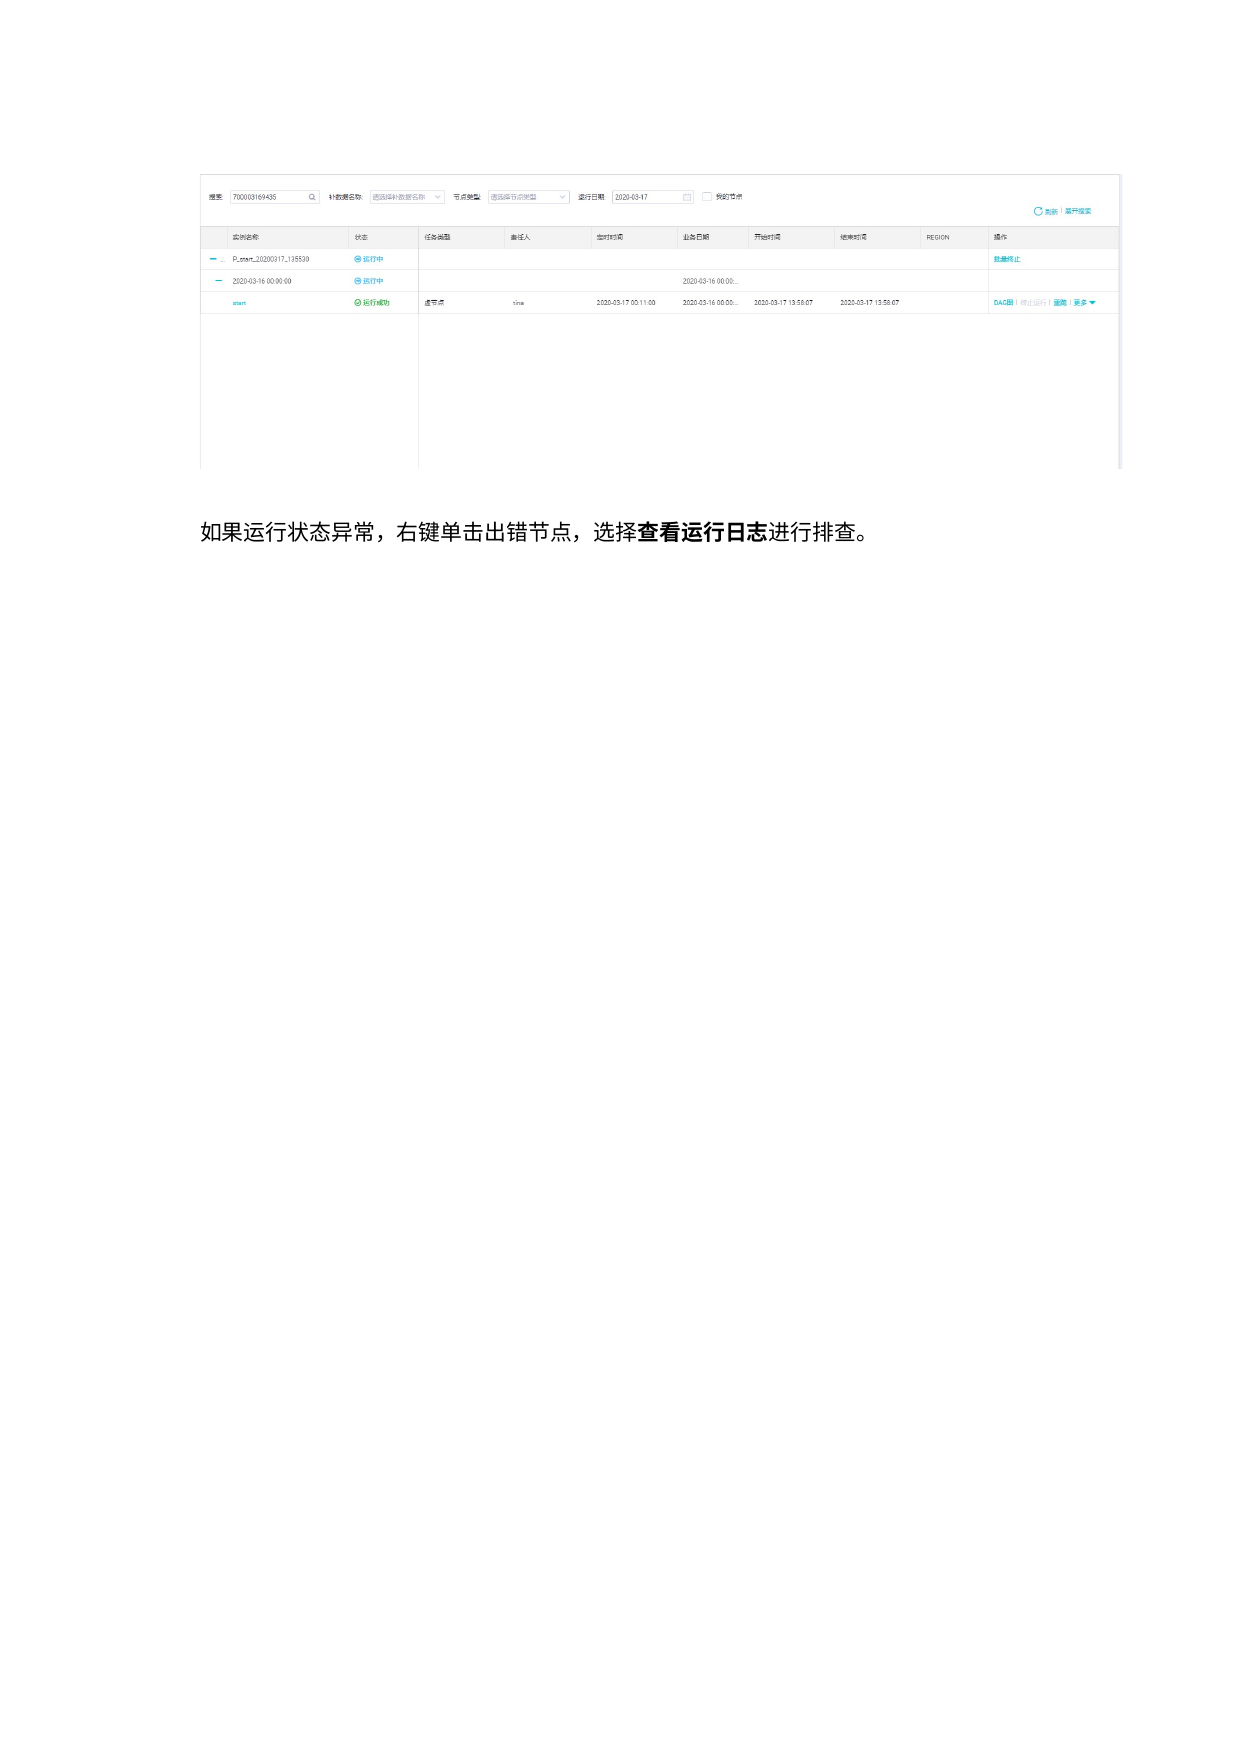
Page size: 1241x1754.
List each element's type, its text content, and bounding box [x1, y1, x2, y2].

text 如果运行状态异常，右键单击出错节点，选择查看运行日志进行排查。 [200, 514, 1122, 547]
picture [199, 174, 1123, 469]
